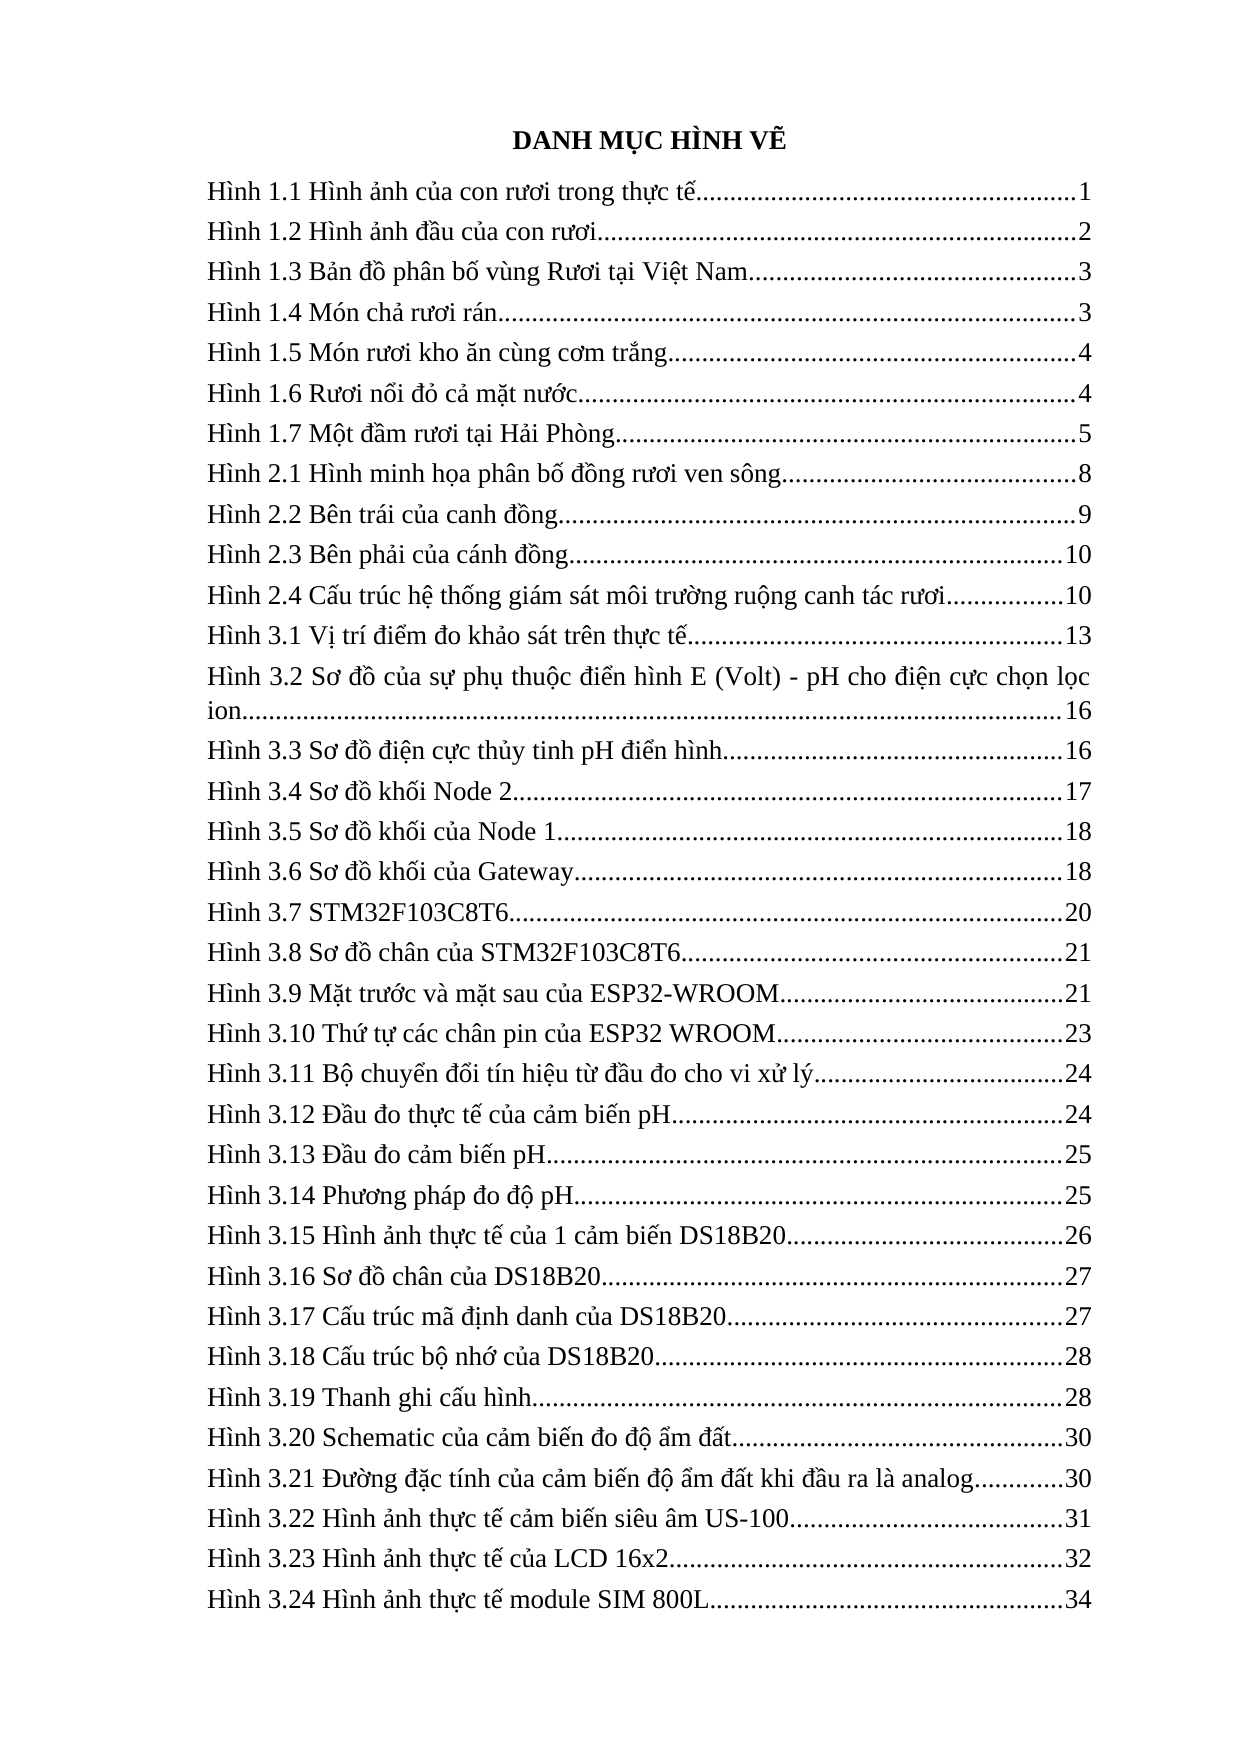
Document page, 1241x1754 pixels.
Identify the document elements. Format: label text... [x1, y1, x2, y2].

text Hình 3.4 Sơ đồ khối Node 2 17 [207, 774, 1092, 806]
text Hình 3.1 Vị trí điểm đo khảo sát trên thực tế 13 [207, 619, 1092, 650]
text Hình 3.24 Hình ảnh thực tế module SIM 800L 34 [207, 1583, 1092, 1614]
text Hình 2.3 Bên phải của cánh đồng. 10 [207, 538, 1092, 569]
text Hình 1.1 Hình ảnh của con rươi trong thực tế 1 [207, 174, 1092, 206]
text Hình 2.4 Cấu trúc hệ thống giám sát môi trường ruộng canh tác rươi 10 [207, 579, 1092, 610]
text Hình 1.4 Món chả rươi rán 3 [207, 296, 1092, 327]
text Hình 3.18 Cấu trúc bộ nhớ của DS18B20 28 [207, 1340, 1092, 1372]
text Hình 3.9 Mặt trước và mặt sau của ESP32-WROOM 21 [207, 977, 1092, 1008]
text Hình 3.5 Sơ đồ khối của Node 1 18 [207, 815, 1092, 846]
text Hình 3.19 Thanh ghi cấu hình 28 [207, 1381, 1092, 1412]
text Hình 3.17 Cấu trúc mã định danh của DS18B20 27 [207, 1300, 1092, 1331]
text Hình 2.1 Hình minh họa phân bố đồng rươi ven sông 8 [207, 457, 1092, 489]
text Hình 1.5 Món rươi kho ăn cùng cơm trắng 4 [207, 336, 1092, 367]
text Hình 3.8 Sơ đồ chân của STM32F103C8T6 21 [207, 936, 1092, 967]
text Hình 3.22 Hình ảnh thực tế cảm biến siêu âm US-100 31 [207, 1502, 1092, 1533]
text Hình 1.6 Rươi nổi đỏ cả mặt nước 4 [207, 377, 1092, 408]
text Hình 3.6 Sơ đồ khối của Gateway 18 [207, 855, 1092, 887]
text Hình 1.3 Bản đồ phân bố vùng Rươi tại Việt Nam 3 [207, 255, 1092, 287]
text Hình 3.21 Đường đặc tính của cảm biến độ ẩm đất khi đầu ra là analog 30 [207, 1462, 1092, 1493]
text Hình 3.15 Hình ảnh thực tế của 1 cảm biến DS18B20 26 [207, 1219, 1092, 1250]
text Hình 3.2 Sơ đồ của sự phụ thuộc điển hình E (Volt) - pH cho điện cực chọn lọc ion. 16 [207, 659, 1092, 725]
text Hình 1.7 Một đầm rươi tại Hải Phòng 5 [207, 417, 1092, 448]
text Hình 3.7 STM32F103C8T6 20 [207, 896, 1092, 927]
text Hình 3.23 Hình ảnh thực tế của LCD 16x2 32 [207, 1542, 1092, 1574]
text Hình 1.2 Hình ảnh đầu của con rươi 2 [207, 215, 1092, 246]
text Hình 3.16 Sơ đồ chân của DS18B20 27 [207, 1259, 1092, 1291]
text Hình 3.20 Schematic của cảm biến đo độ ẩm đất 30 [207, 1421, 1092, 1452]
text Hình 3.14 Phương pháp đo độ pH 25 [207, 1179, 1092, 1210]
text DANH MỤC HÌNH VẼ [207, 124, 1092, 156]
text Hình 3.13 Đầu đo cảm biến pH 25 [207, 1138, 1092, 1169]
text Hình 3.11 Bộ chuyển đổi tín hiệu từ đầu đo cho vi xử lý 24 [207, 1057, 1092, 1089]
text Hình 3.10 Thứ tự các chân pin của ESP32 WROOM 23 [207, 1017, 1092, 1048]
text Hình 3.12 Đầu đo thực tế của cảm biến pH 24 [207, 1098, 1092, 1129]
text Hình 3.3 Sơ đồ điện cực thủy tinh pH điển hình. 16 [207, 734, 1092, 765]
text Hình 2.2 Bên trái của canh đồng 9 [207, 498, 1092, 529]
